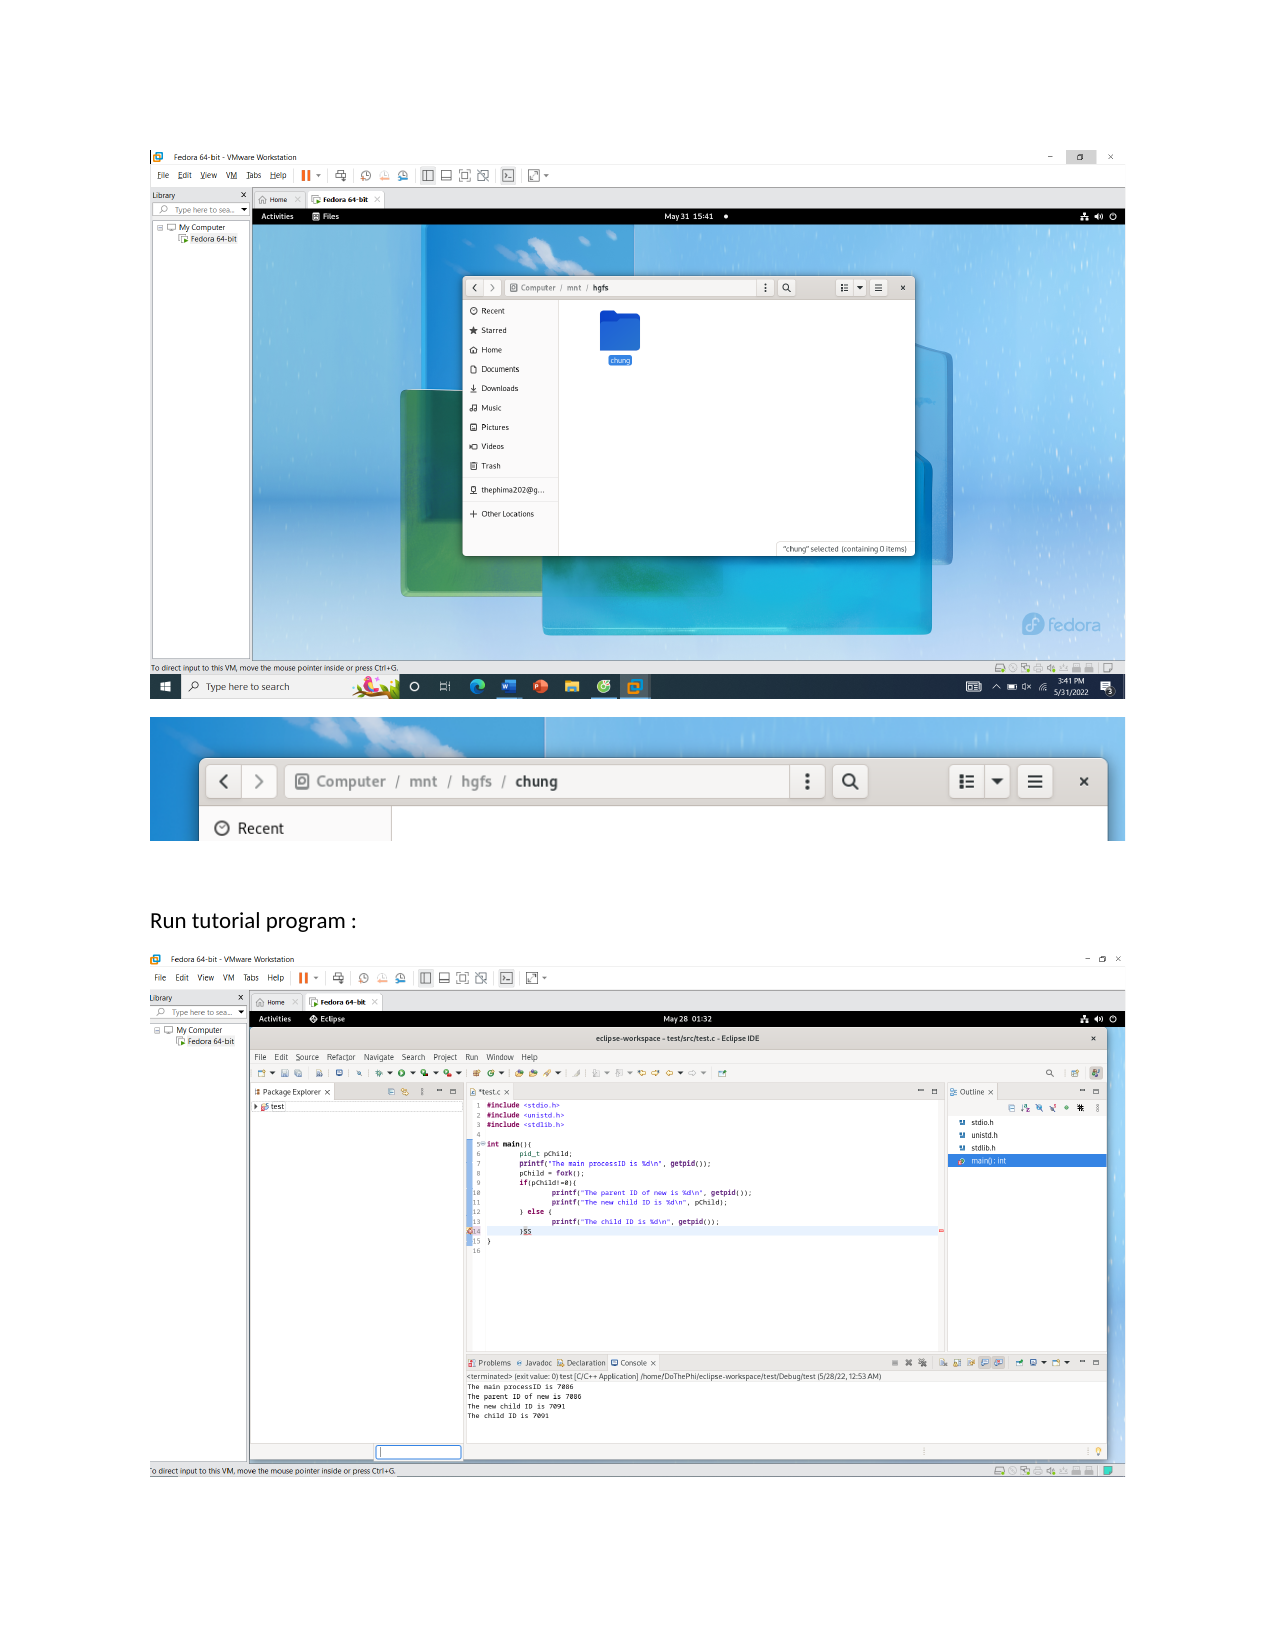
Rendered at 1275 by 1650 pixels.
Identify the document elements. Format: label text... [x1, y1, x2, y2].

picture [150, 717, 1125, 841]
picture [150, 150, 1125, 699]
picture [150, 953, 1125, 1477]
text Run tutorial program : [150, 906, 1125, 934]
